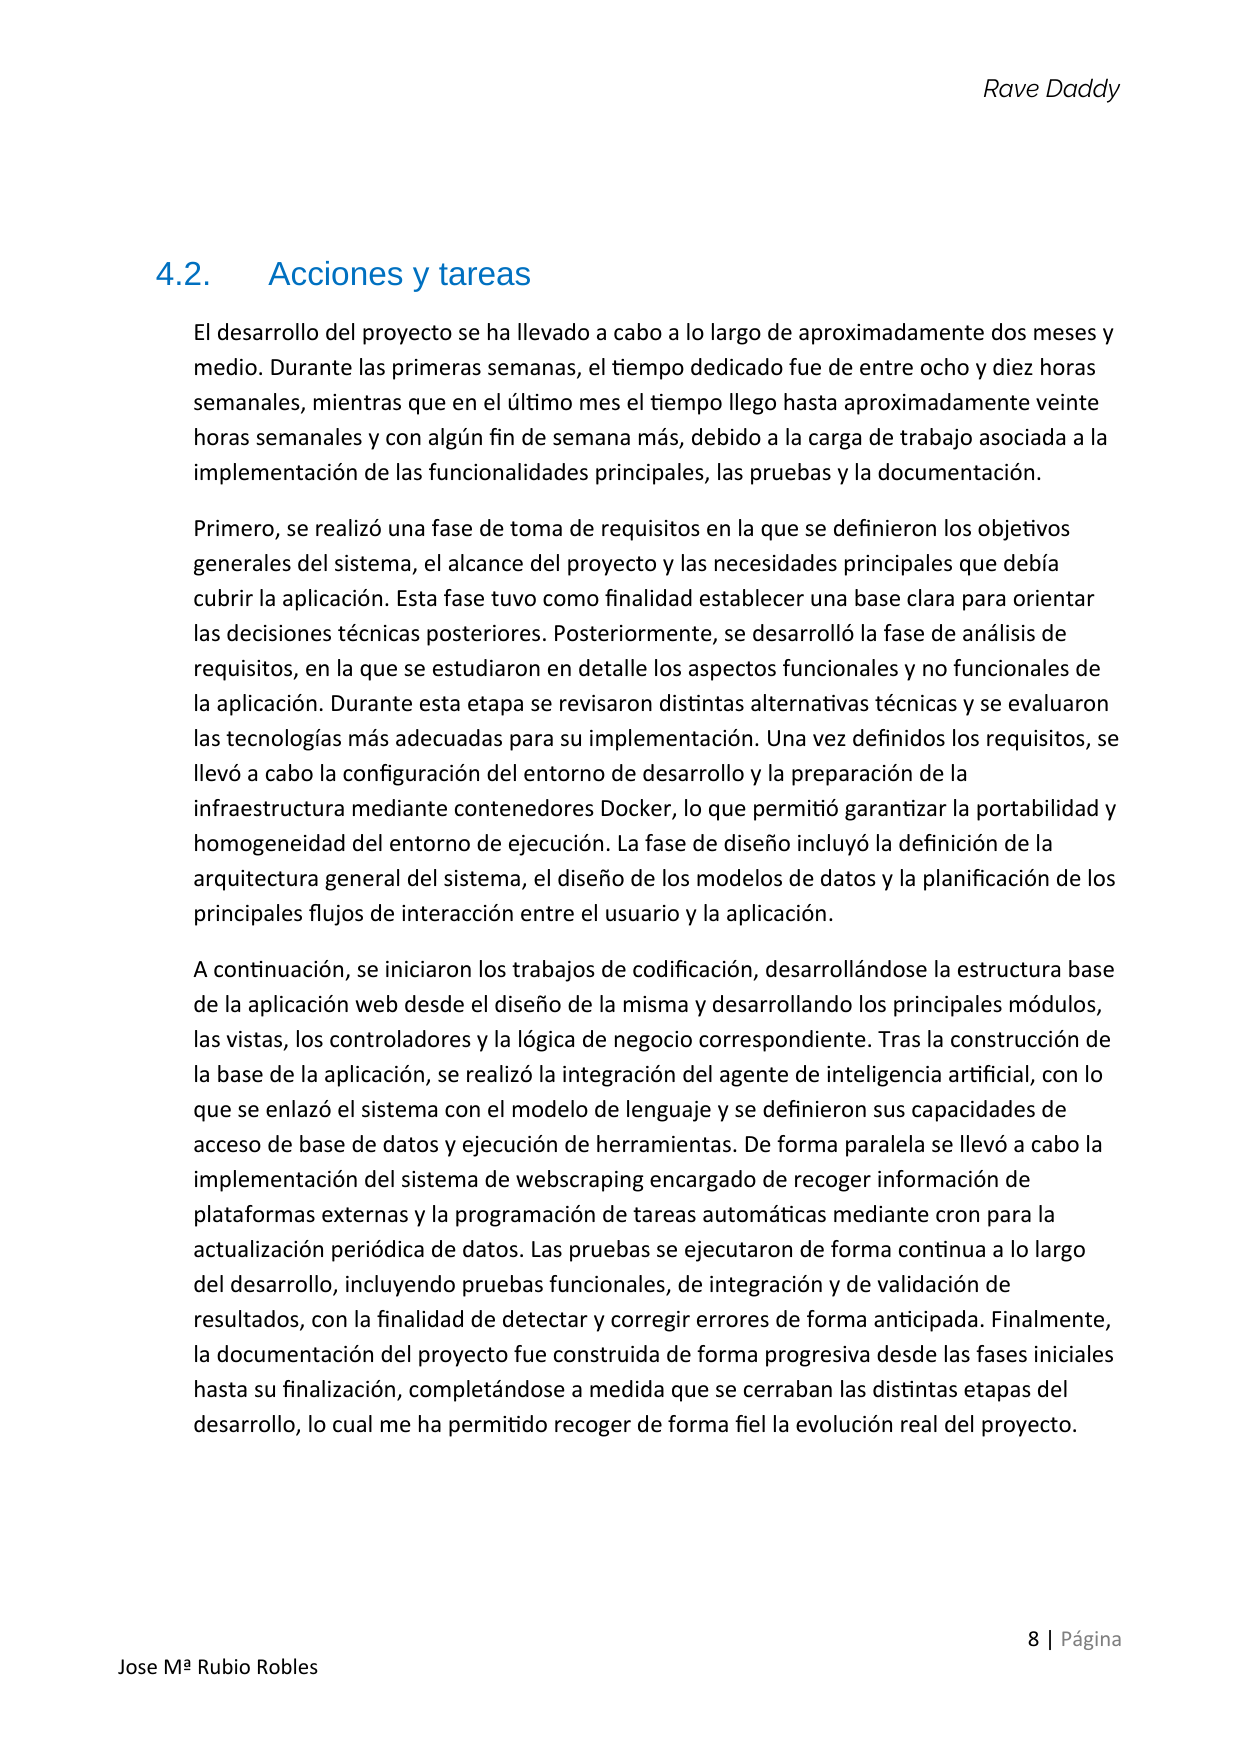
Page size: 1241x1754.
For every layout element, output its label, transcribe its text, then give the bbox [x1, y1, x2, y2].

text El desarrollo del proyecto se ha llevado a cabo a lo largo de aproximadamente dos meses y medio. Durante las primeras semanas, el tiempo dedicado fue de entre ocho y diez horas semanales, mientras que en el último mes el tiempo llego hasta aproximadamente veinte horas semanales y con algún fin de semana más, debido a la carga de trabajo asociada a la implementación de las funcionalidades principales, las pruebas y la documentación. [193, 316, 1122, 487]
subtitle Acciones y tareas [156, 254, 1122, 293]
text A continuación, se iniciaron los trabajos de codificación, desarrollándose la estructura base de la aplicación web desde el diseño de la misma y desarrollando los principales módulos, las vistas, los controladores y la lógica de negocio correspondiente. Tras la construcción de la base de la aplicación, se realizó la integración del agente de inteligencia artificial, con lo que se enlazó el sistema con el modelo de lenguaje y se definieron sus capacidades de acceso de base de datos y ejecución de herramientas. De forma paralela se llevó a cabo la implementación del sistema de webscraping encargado de recoger información de plataformas externas y la programación de tareas automáticas mediante cron para la actualización periódica de datos. Las pruebas se ejecutaron de forma continua a lo largo del desarrollo, incluyendo pruebas funcionales, de integración y de validación de resultados, con la finalidad de detectar y corregir errores de forma anticipada. Finalmente, la documentación del proyecto fue construida de forma progresiva desde las fases iniciales hasta su finalización, completándose a medida que se cerraban las distintas etapas del desarrollo, lo cual me ha permitido recoger de forma fiel la evolución real del proyecto. [193, 953, 1122, 1438]
text Primero, se realizó una fase de toma de requisitos en la que se definieron los objetivos generales del sistema, el alcance del proyecto y las necesidades principales que debía cubrir la aplicación. Esta fase tuvo como finalidad establecer una base clara para orientar las decisiones técnicas posteriores. Posteriormente, se desarrolló la fase de análisis de requisitos, en la que se estudiaron en detalle los aspectos funcionales y no funcionales de la aplicación. Durante esta etapa se revisaron distintas alternativas técnicas y se evaluaron las tecnologías más adecuadas para su implementación. Una vez definidos los requisitos, se llevó a cabo la configuración del entorno de desarrollo y la preparación de la infraestructura mediante contenedores Docker, lo que permitió garantizar la portabilidad y homogeneidad del entorno de ejecución. La fase de diseño incluyó la definición de la arquitectura general del sistema, el diseño de los modelos de datos y la planificación de los principales flujos de interacción entre el usuario y la aplicación. [193, 512, 1122, 928]
